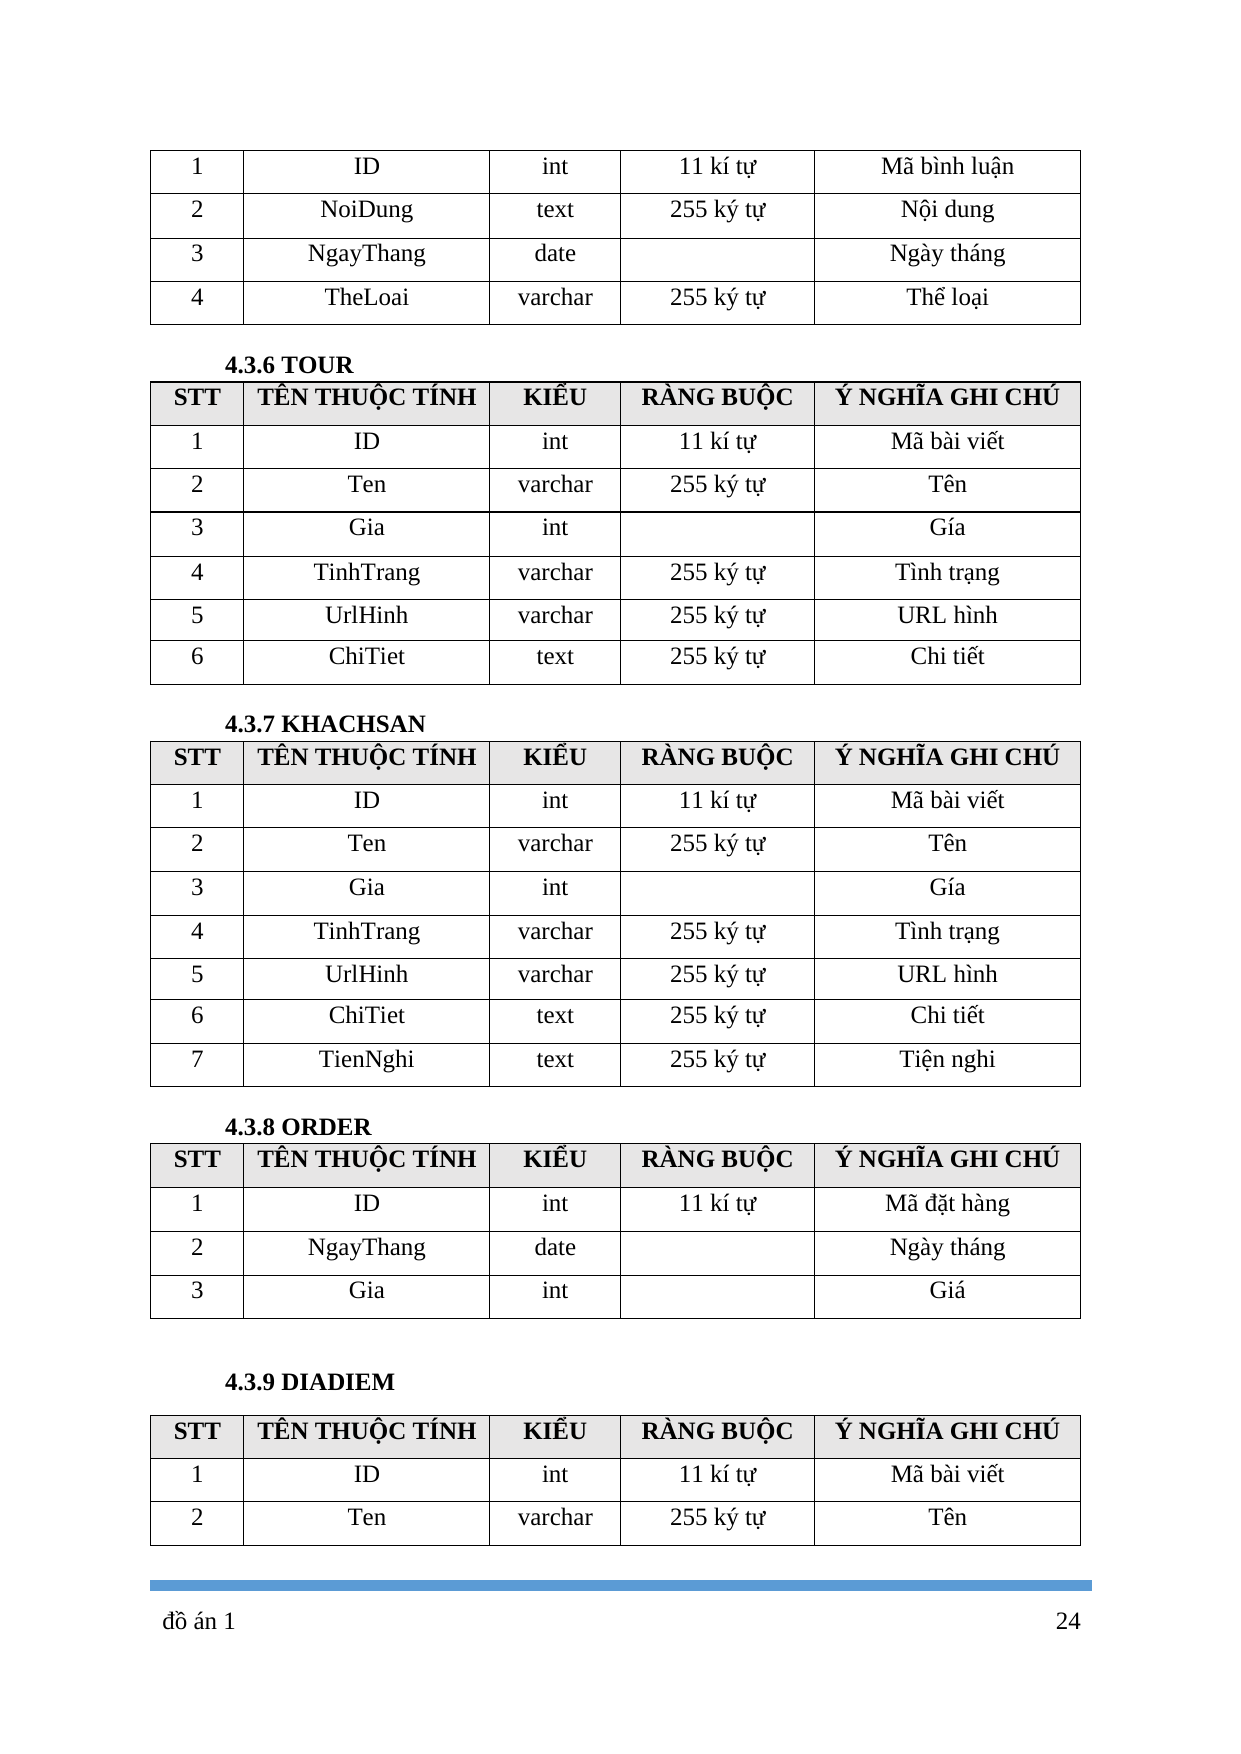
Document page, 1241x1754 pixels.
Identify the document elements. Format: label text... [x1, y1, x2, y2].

table_header STT [151, 1144, 243, 1187]
table_cell Chi tiết [815, 641, 1080, 683]
table_cell ID [244, 151, 489, 193]
table_cell Mã bài viết [815, 1459, 1080, 1501]
table_cell Ngày tháng [815, 239, 1080, 281]
table_cell Mã đặt hàng [815, 1188, 1080, 1231]
table_cell 5 [151, 600, 243, 640]
text 4.3.8 ORDER [150, 1112, 1092, 1141]
table_cell text [490, 1044, 620, 1086]
table_cell Tên [815, 1502, 1080, 1545]
table_cell int [490, 785, 620, 827]
table_cell int [490, 1276, 620, 1318]
table_cell int [490, 513, 620, 556]
table_cell varchar [490, 282, 620, 324]
table_header Ý NGHĨA GHI CHÚ [815, 742, 1080, 784]
table_header STT [151, 1416, 243, 1458]
table_cell 1 [151, 1459, 243, 1501]
table_cell Ten [244, 469, 489, 511]
table_cell TheLoai [244, 282, 489, 324]
table_header KIỂU [490, 1144, 620, 1187]
table_cell varchar [490, 828, 620, 871]
table_cell 1 [151, 1188, 243, 1231]
table_cell Gía [815, 872, 1080, 915]
text 4.3.7 KHACHSAN [150, 709, 1092, 738]
table_cell TinhTrang [244, 557, 489, 599]
table_cell 4 [151, 916, 243, 958]
table_cell UrlHinh [244, 959, 489, 999]
table_cell 4 [151, 557, 243, 599]
table_header Ý NGHĨA GHI CHÚ [815, 1416, 1080, 1458]
table_cell ID [244, 1459, 489, 1501]
table_cell Tên [815, 828, 1080, 871]
table_header STT [151, 383, 243, 425]
table_cell int [490, 1459, 620, 1501]
table_cell Tiện nghi [815, 1044, 1080, 1086]
table_cell 1 [151, 426, 243, 468]
table_cell int [490, 872, 620, 915]
table_cell Ten [244, 828, 489, 871]
table_cell 255 ký tự [621, 194, 814, 237]
table_header TÊN THUỘC TÍNH [244, 1416, 489, 1458]
table_cell 7 [151, 1044, 243, 1086]
table_cell 3 [151, 239, 243, 281]
table_cell 255 ký tự [621, 469, 814, 511]
table_cell NoiDung [244, 194, 489, 237]
table_header Ý NGHĨA GHI CHÚ [815, 383, 1080, 425]
table_cell URL hình [815, 959, 1080, 999]
text 4.3.9 DIADIEM [150, 1367, 1092, 1396]
table_cell 1 [151, 785, 243, 827]
table_cell 2 [151, 1502, 243, 1545]
table_header KIỂU [490, 383, 620, 425]
table_cell text [490, 194, 620, 237]
table_cell 3 [151, 513, 243, 556]
table_cell URL hình [815, 600, 1080, 640]
table_header RÀNG BUỘC [621, 383, 814, 425]
table_cell 255 ký tự [621, 916, 814, 958]
table_cell 2 [151, 469, 243, 511]
table_cell text [490, 1000, 620, 1043]
table_cell [621, 872, 814, 915]
table_cell varchar [490, 916, 620, 958]
table_cell Mã bình luận [815, 151, 1080, 193]
table_cell 255 ký tự [621, 282, 814, 324]
table_header STT [151, 742, 243, 784]
table_cell 11 kí tự [621, 1188, 814, 1231]
table_cell 3 [151, 1276, 243, 1318]
table_cell [621, 239, 814, 281]
table_cell date [490, 1232, 620, 1274]
table_header TÊN THUỘC TÍNH [244, 383, 489, 425]
table_cell ChiTiet [244, 1000, 489, 1043]
table_cell Tình trạng [815, 916, 1080, 958]
table_cell varchar [490, 600, 620, 640]
table_header KIỂU [490, 742, 620, 784]
table_cell Mã bài viết [815, 785, 1080, 827]
table_cell 255 ký tự [621, 557, 814, 599]
table_cell Tình trạng [815, 557, 1080, 599]
table_cell text [490, 641, 620, 683]
table_cell Tên [815, 469, 1080, 511]
table_cell Ngày tháng [815, 1232, 1080, 1274]
table_cell Gia [244, 513, 489, 556]
table_cell [621, 513, 814, 556]
table_cell NgayThang [244, 1232, 489, 1274]
table_header TÊN THUỘC TÍNH [244, 1144, 489, 1187]
table_cell int [490, 151, 620, 193]
table_cell 2 [151, 194, 243, 237]
table_cell [621, 1232, 814, 1274]
table_cell 11 kí tự [621, 426, 814, 468]
table_cell Gía [815, 513, 1080, 556]
table_cell 4 [151, 282, 243, 324]
table_cell Mã bài viết [815, 426, 1080, 468]
table_cell 1 [151, 151, 243, 193]
table_cell Ten [244, 1502, 489, 1545]
table_cell 255 ký tự [621, 1000, 814, 1043]
table_cell NgayThang [244, 239, 489, 281]
table_cell ID [244, 1188, 489, 1231]
table_cell ID [244, 426, 489, 468]
table_cell Giá [815, 1276, 1080, 1318]
table_cell ChiTiet [244, 641, 489, 683]
table_cell 11 kí tự [621, 151, 814, 193]
table_header RÀNG BUỘC [621, 1144, 814, 1187]
table_cell ID [244, 785, 489, 827]
table_cell Gia [244, 1276, 489, 1318]
table_cell 255 ký tự [621, 828, 814, 871]
table_cell 255 ký tự [621, 959, 814, 999]
table_cell varchar [490, 959, 620, 999]
table_cell int [490, 426, 620, 468]
table_cell 2 [151, 1232, 243, 1274]
text 4.3.6 TOUR [150, 350, 1092, 379]
table_cell 2 [151, 828, 243, 871]
table_cell 3 [151, 872, 243, 915]
table_header RÀNG BUỘC [621, 1416, 814, 1458]
table_cell Chi tiết [815, 1000, 1080, 1043]
table_header KIỂU [490, 1416, 620, 1458]
table_cell Gia [244, 872, 489, 915]
table_cell int [490, 1188, 620, 1231]
table_cell 255 ký tự [621, 641, 814, 683]
table_header RÀNG BUỘC [621, 742, 814, 784]
table_cell varchar [490, 1502, 620, 1545]
table_cell 255 ký tự [621, 1044, 814, 1086]
table_cell TienNghi [244, 1044, 489, 1086]
table_header Ý NGHĨA GHI CHÚ [815, 1144, 1080, 1187]
table_cell 6 [151, 641, 243, 683]
table_cell UrlHinh [244, 600, 489, 640]
table_cell 255 ký tự [621, 600, 814, 640]
table_cell 11 kí tự [621, 1459, 814, 1501]
table_cell date [490, 239, 620, 281]
table_cell Thể loại [815, 282, 1080, 324]
table_cell varchar [490, 469, 620, 511]
table_cell 255 ký tự [621, 1502, 814, 1545]
table_cell 5 [151, 959, 243, 999]
table_cell 6 [151, 1000, 243, 1043]
table_cell TinhTrang [244, 916, 489, 958]
table_cell [621, 1276, 814, 1318]
table_cell Nội dung [815, 194, 1080, 237]
table_cell 11 kí tự [621, 785, 814, 827]
table_header TÊN THUỘC TÍNH [244, 742, 489, 784]
table_cell varchar [490, 557, 620, 599]
